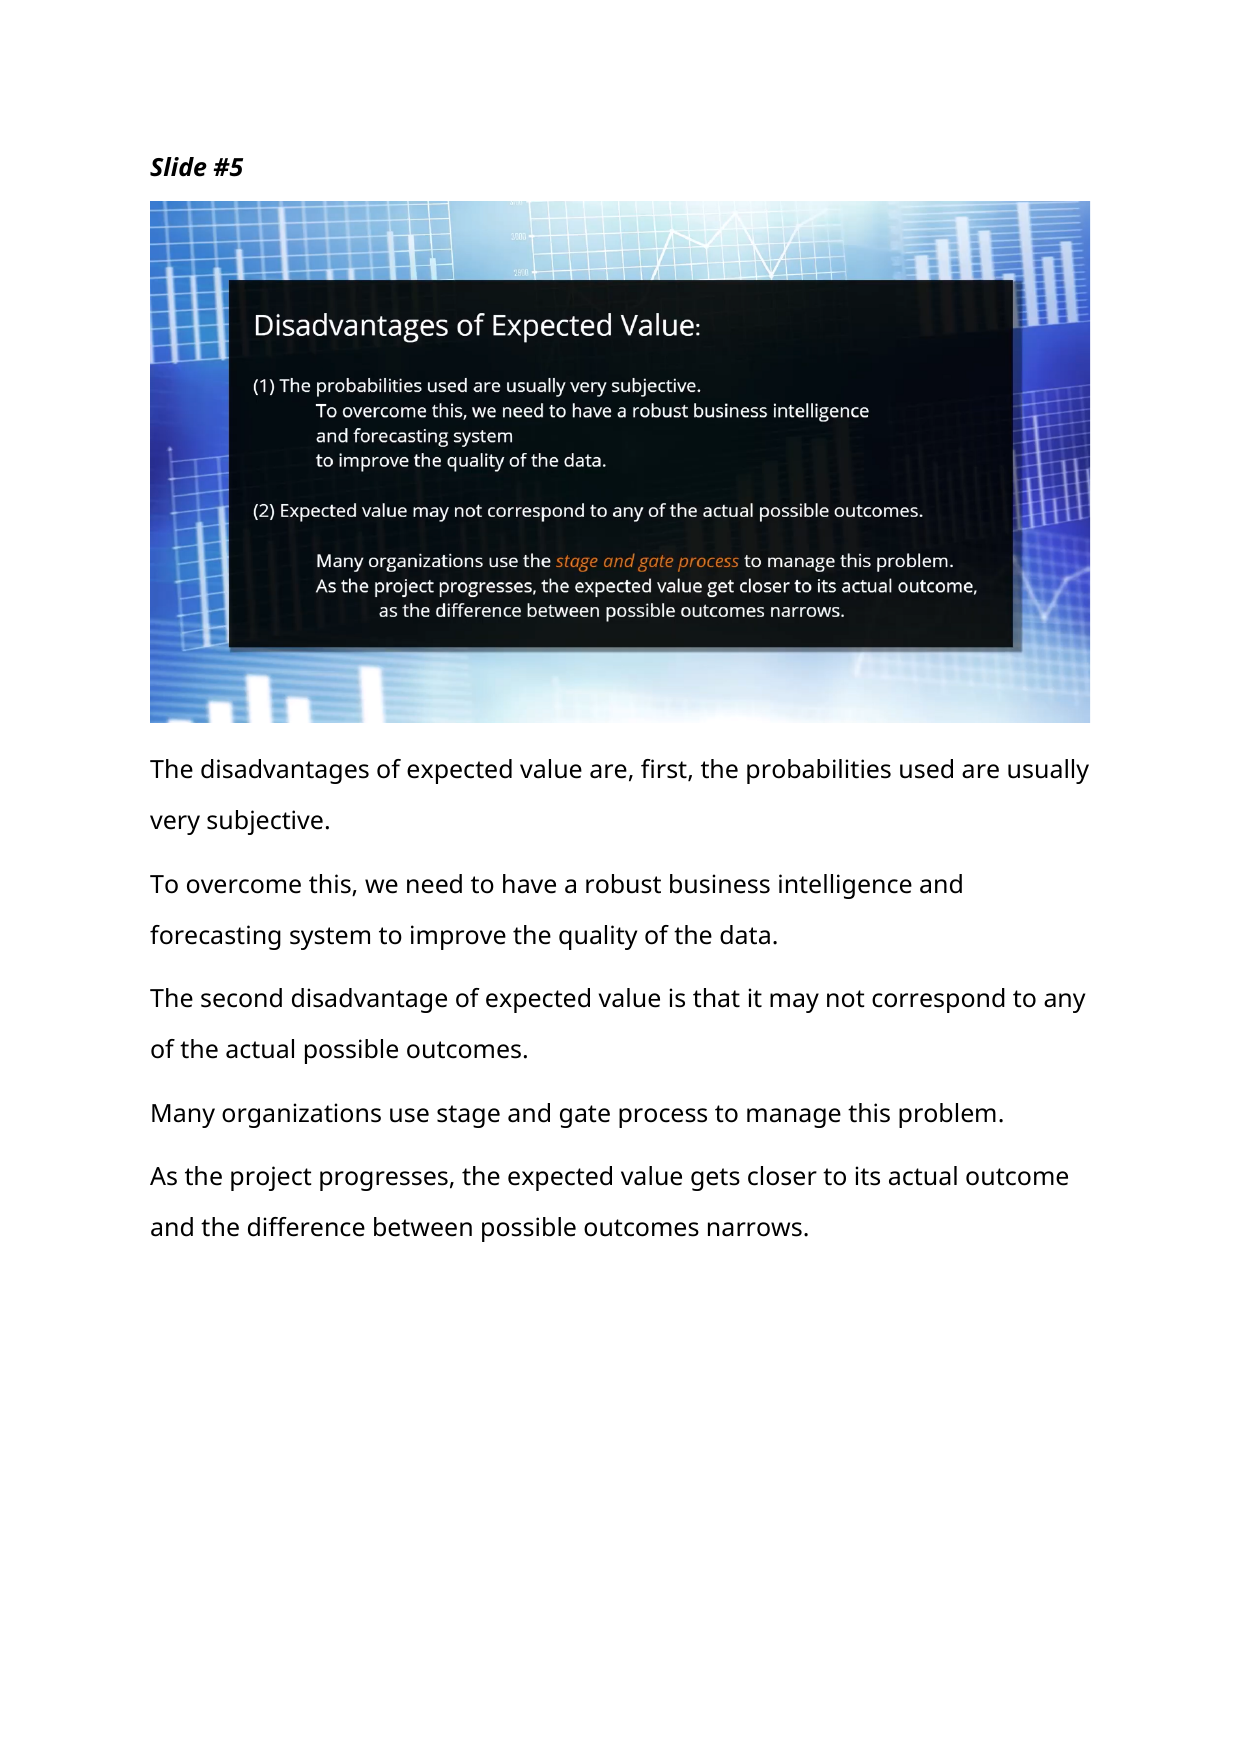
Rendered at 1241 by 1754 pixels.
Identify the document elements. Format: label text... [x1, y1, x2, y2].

text The disadvantages of expected value are, first, the probabilities used are usually very subjective. [150, 752, 1090, 837]
subtitle Slide #5 [150, 150, 1090, 201]
text As the project progresses, the expected value gets closer to its actual outcome and the difference between possible outcomes narrows. [150, 1159, 1090, 1244]
text To overcome this, we need to have a robust business intelligence and forecasting system to improve the quality of the data. [150, 866, 1090, 951]
text The second disadvantage of expected value is that it may not correspond to any of the actual possible outcomes. [150, 981, 1090, 1066]
text Many organizations use stage and gate process to manage this problem. [150, 1096, 1090, 1129]
picture [150, 201, 1091, 723]
